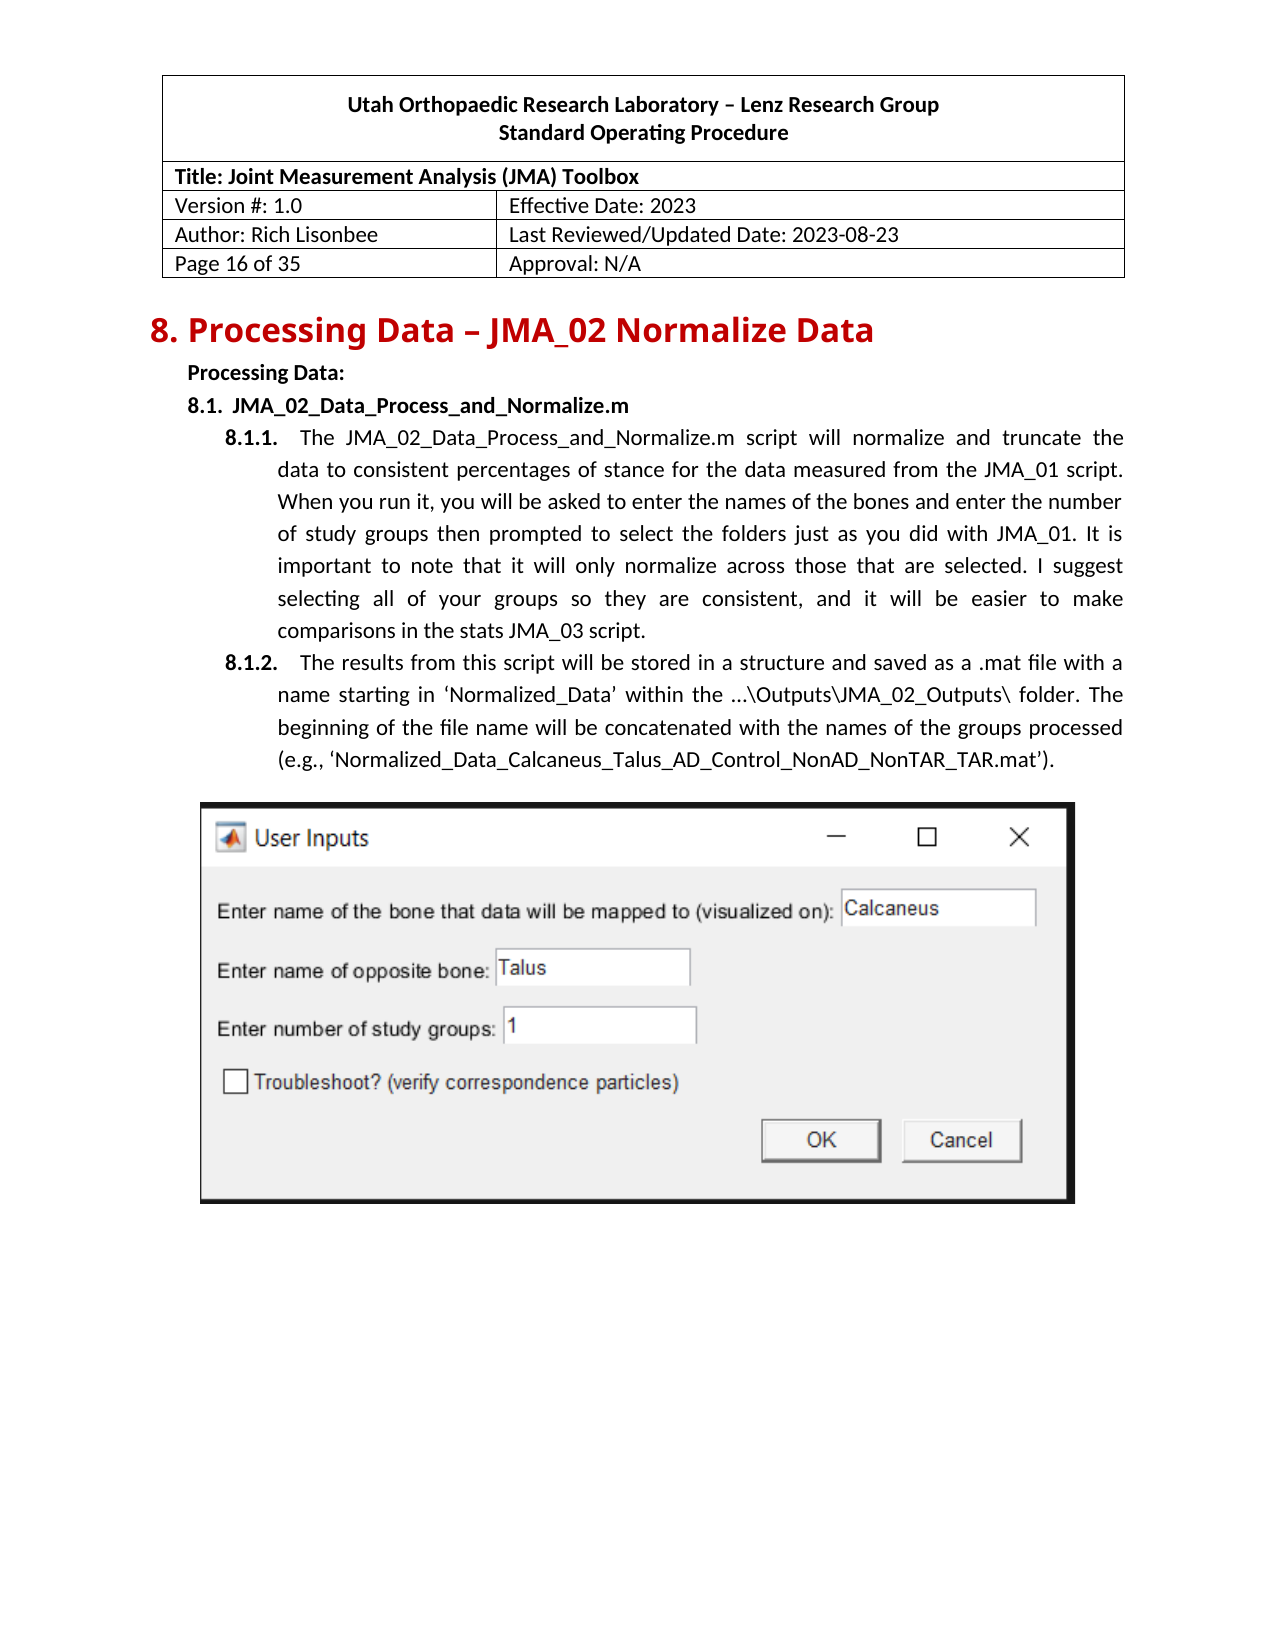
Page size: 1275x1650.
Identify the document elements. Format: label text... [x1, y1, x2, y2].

text Processing Data: [187, 358, 1125, 387]
list The JMA_02_Data_Process_and_Normalize.m script will normalize and truncate the data to consistent percentages of stance for the data measured from the JMA_01 script. When you run it, you will be asked to enter the names of the bones and enter the number of study groups then prompted to select the folders just as you did with JMA_01. It is important to note that it will only normalize across those that are selected. I suggest selecting all of your groups so they are consistent, and it will be easier to make comparisons in the stats JMA_03 script. [225, 423, 1125, 644]
subtitle Processing Data – JMA_02 Normalize Data [150, 306, 1125, 352]
picture [200, 802, 1075, 1204]
list The results from this script will be stored in a structure and saved as a .mat file with a name starting in ‘Normalized_Data’ within the …\Outputs\JMA_02_Outputs\ folder. The beginning of the file name will be concatenated with the names of the groups processed (e.g., ‘Normalized_Data_Calcaneus_Talus_AD_Control_NonAD_NonTAR_TAR.mat’). [225, 648, 1125, 773]
list JMA_02_Data_Process_and_Normalize.m [187, 391, 1125, 419]
